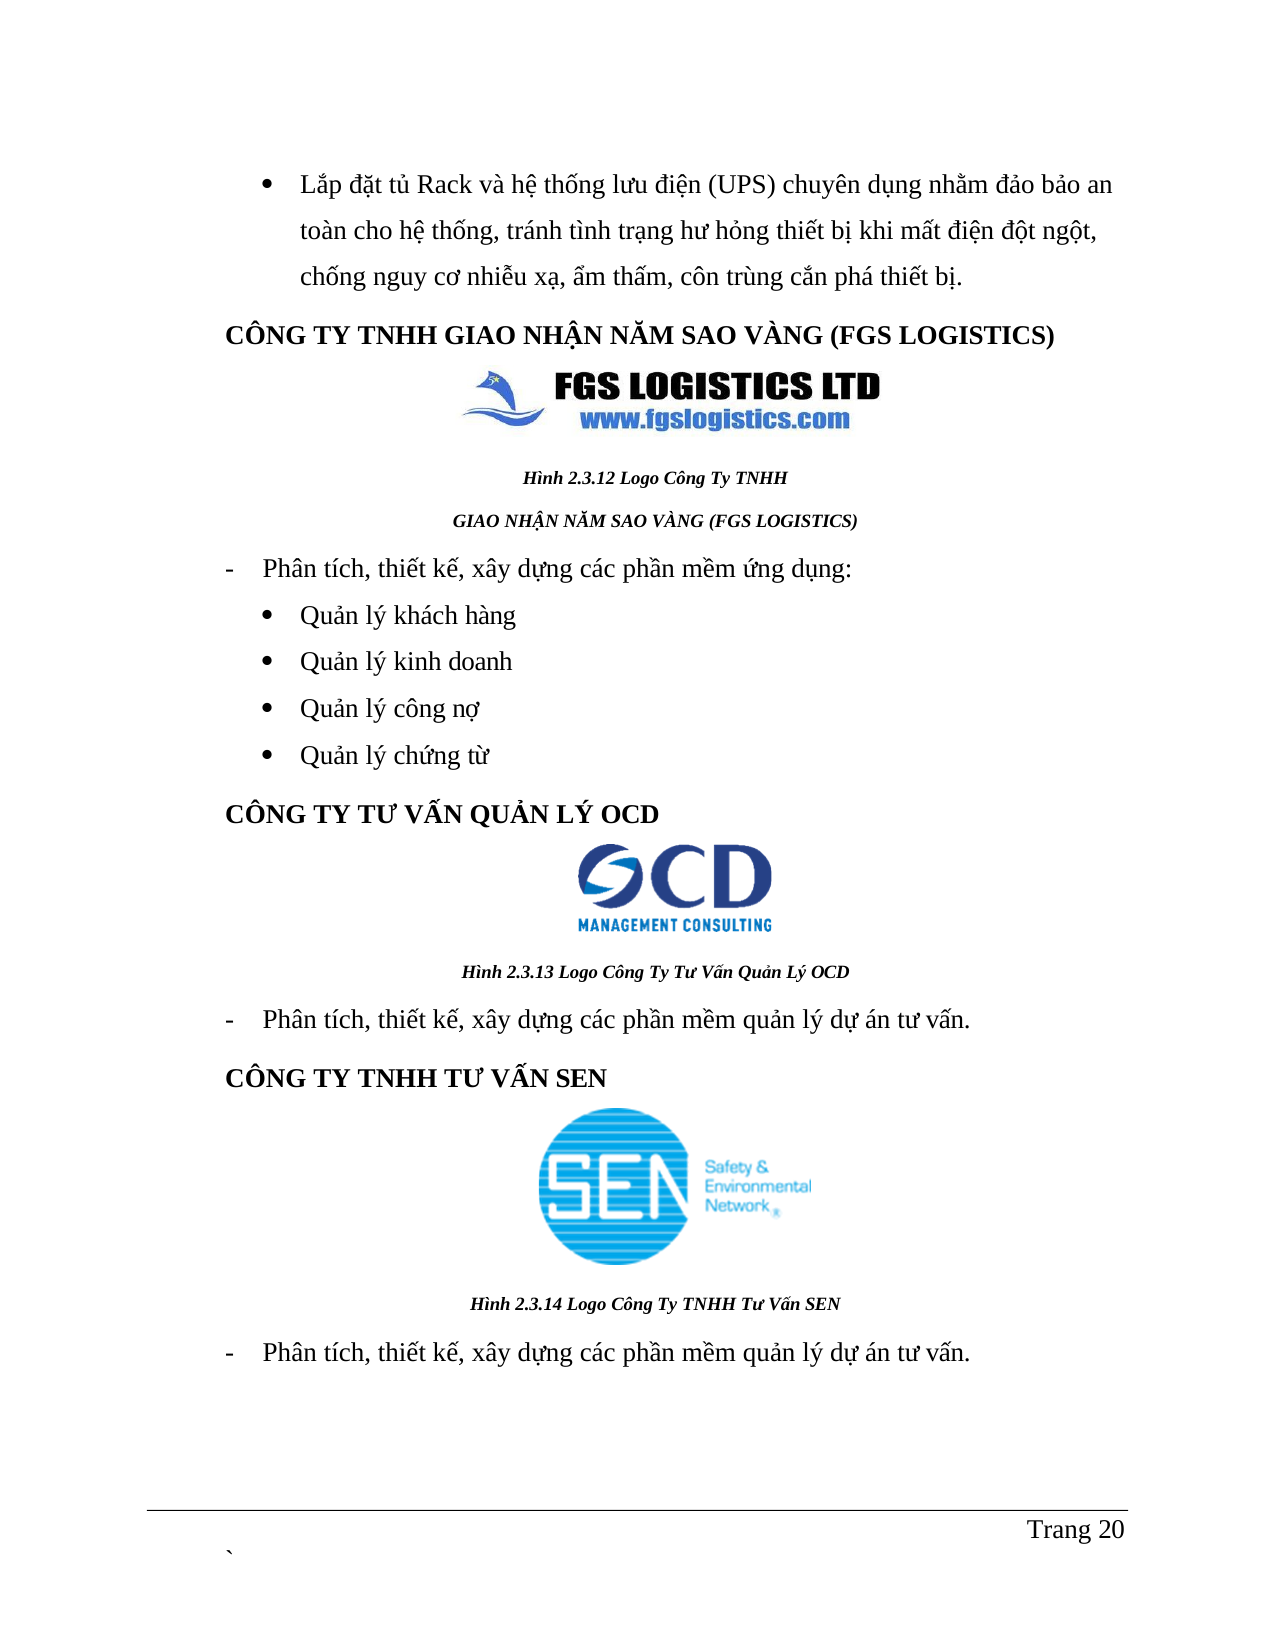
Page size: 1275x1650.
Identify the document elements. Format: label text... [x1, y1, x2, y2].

list Quản lý khách hàng [262, 599, 1162, 630]
list Phân tích, thiết kế, xây dựng các phần mềm ứng dụng: [225, 552, 1162, 583]
text Hình 2.3.14 Logo Công Ty TNHH Tư Vấn SEN [150, 1134, 1162, 1315]
text GIAO NHẬN NĂM SAO VÀNG (FGS LOGISTICS) [150, 510, 1162, 531]
subtitle CÔNG TY TNHH GIAO NHẬN NĂM SAO VÀNG (FGS LOGISTICS) [225, 319, 1162, 350]
list Quản lý kinh doanh [262, 646, 1162, 677]
list Quản lý chứng từ [262, 739, 1162, 770]
list Quản lý công nợ [262, 692, 1162, 723]
text Hình 2.3.12 Logo Công Ty TNHH [150, 393, 1162, 489]
subtitle CÔNG TY TƯ VẤN QUẢN LÝ OCD [225, 798, 1162, 829]
list Phân tích, thiết kế, xây dựng các phần mềm quản lý dự án tư vấn. [225, 1003, 1162, 1034]
picture [455, 365, 883, 437]
picture [578, 844, 772, 932]
picture [538, 1108, 811, 1265]
list Phân tích, thiết kế, xây dựng các phần mềm quản lý dự án tư vấn. [225, 1336, 1162, 1367]
list Lắp đặt tủ Rack và hệ thống lưu điện (UPS) chuyên dụng nhằm đảo bảo an toàn cho hệ thống, tránh tình trạng hư hỏng thiết bị khi mất điện đột ngột, chống nguy cơ nhiễu xạ, ẩm thấm, côn trùng cắn phá thiết bị. [262, 169, 1113, 291]
subtitle CÔNG TY TNHH TƯ VẤN SEN [225, 1062, 1162, 1093]
text Hình 2.3.13 Logo Công Ty Tư Vấn Quản Lý OCD [150, 871, 1162, 982]
